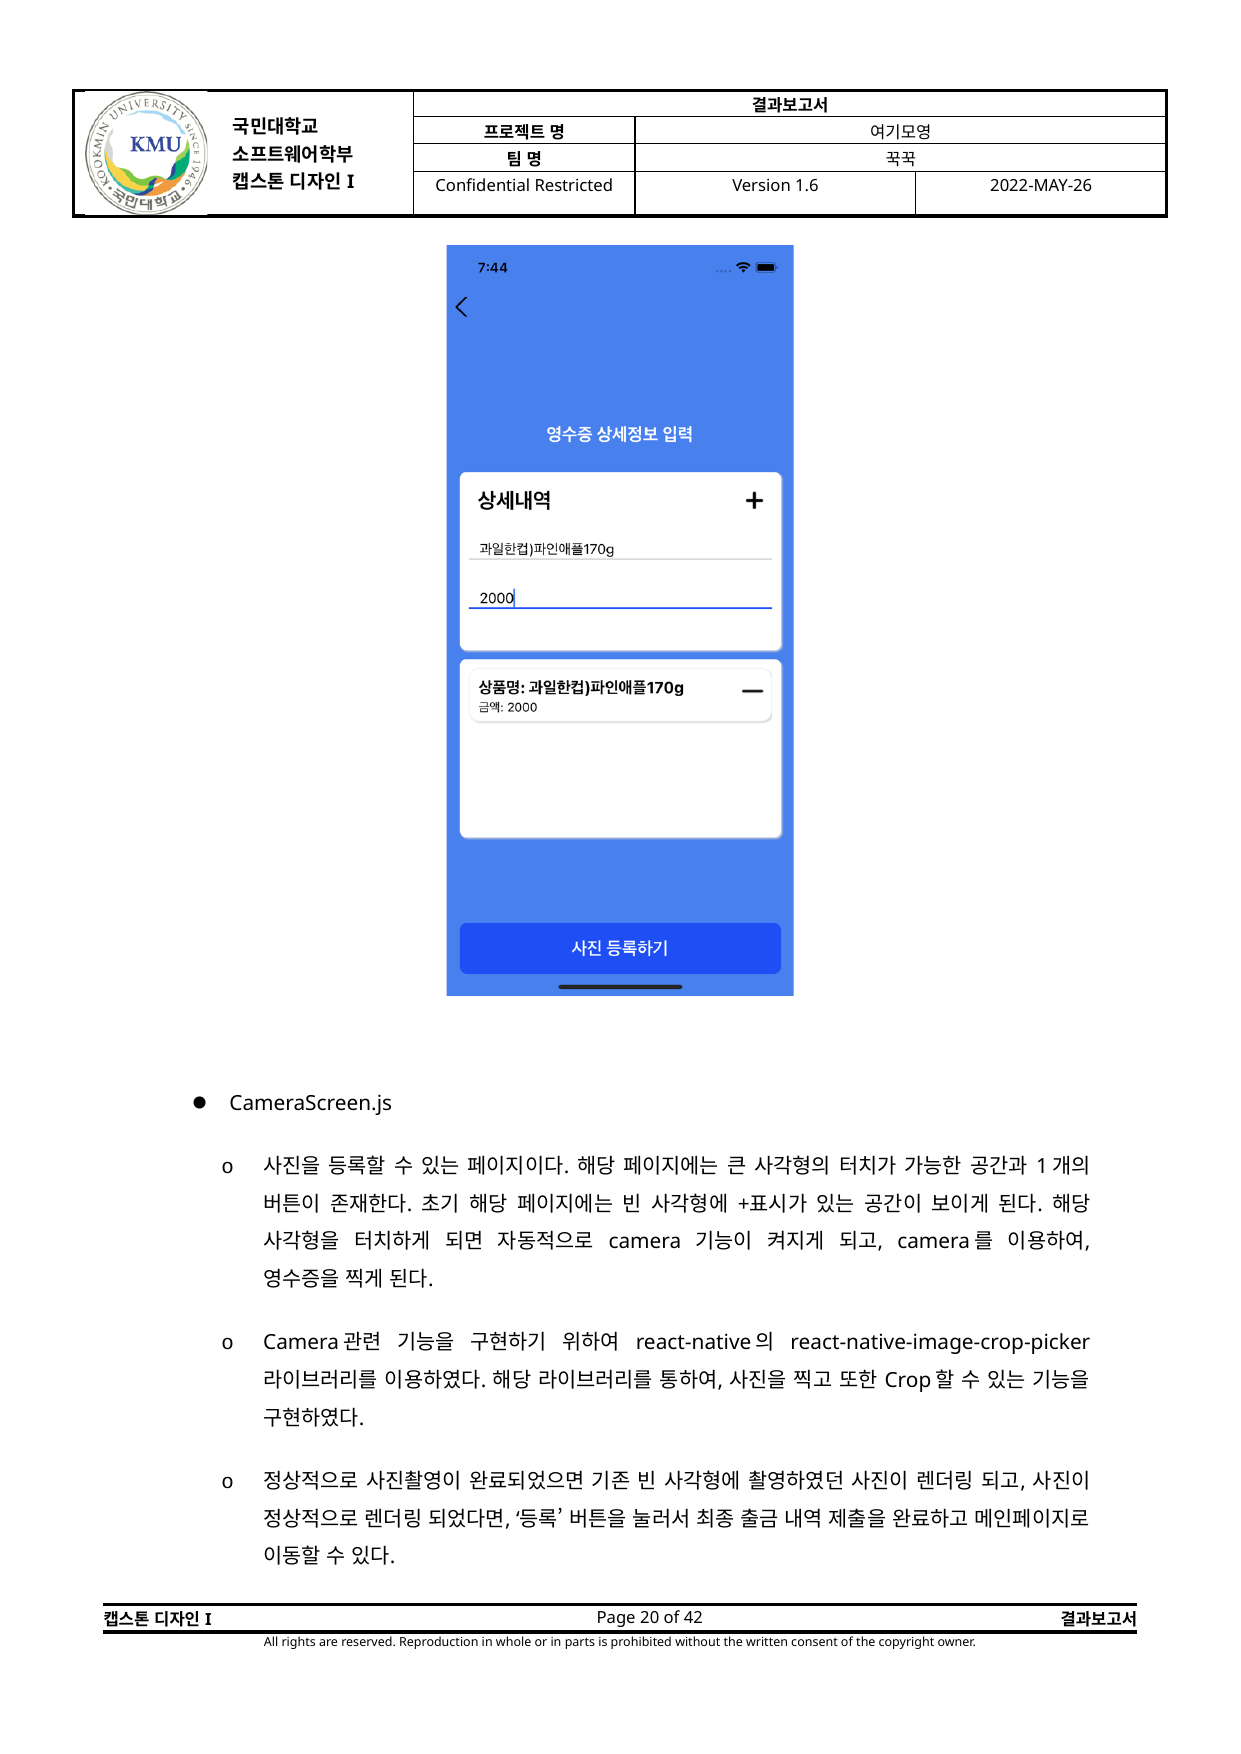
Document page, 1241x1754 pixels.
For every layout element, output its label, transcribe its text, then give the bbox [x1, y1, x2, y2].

picture [446, 245, 794, 996]
list 사진을 등록할 수 있는 페이지이다. 해당 페이지에는 큰 사각형의 터치가 가능한 공간과 1개의 버튼이 존재한다. 초기 해당 페이지에는 빈 사각형에 +표시가 있는 공간이 보이게 된다. 해당 사각형을 터치하게 되면 자동적으로 camera 기능이 켜지게 되고, camera를 이용하여, 영수증을 찍게 된다. [221, 1149, 1090, 1293]
list 정상적으로 사진촬영이 완료되었으면 기존 빈 사각형에 촬영하였던 사진이 렌더링 되고, 사진이 정상적으로 렌더링 되었다면, ‘등록’ 버튼을 눌러서 최종 출금 내역 제출을 완료하고 메인페이지로 이동할 수 있다. [221, 1464, 1090, 1570]
list CameraScreen.js [192, 1088, 1090, 1117]
list Camera관련 기능을 구현하기 위하여 react-native의 react-native-image-crop-picker 라이브러리를 이용하였다. 해당 라이브러리를 통하여, 사진을 찍고 또한 Crop할 수 있는 기능을 구현하였다. [221, 1325, 1090, 1431]
picture [85, 91, 208, 215]
